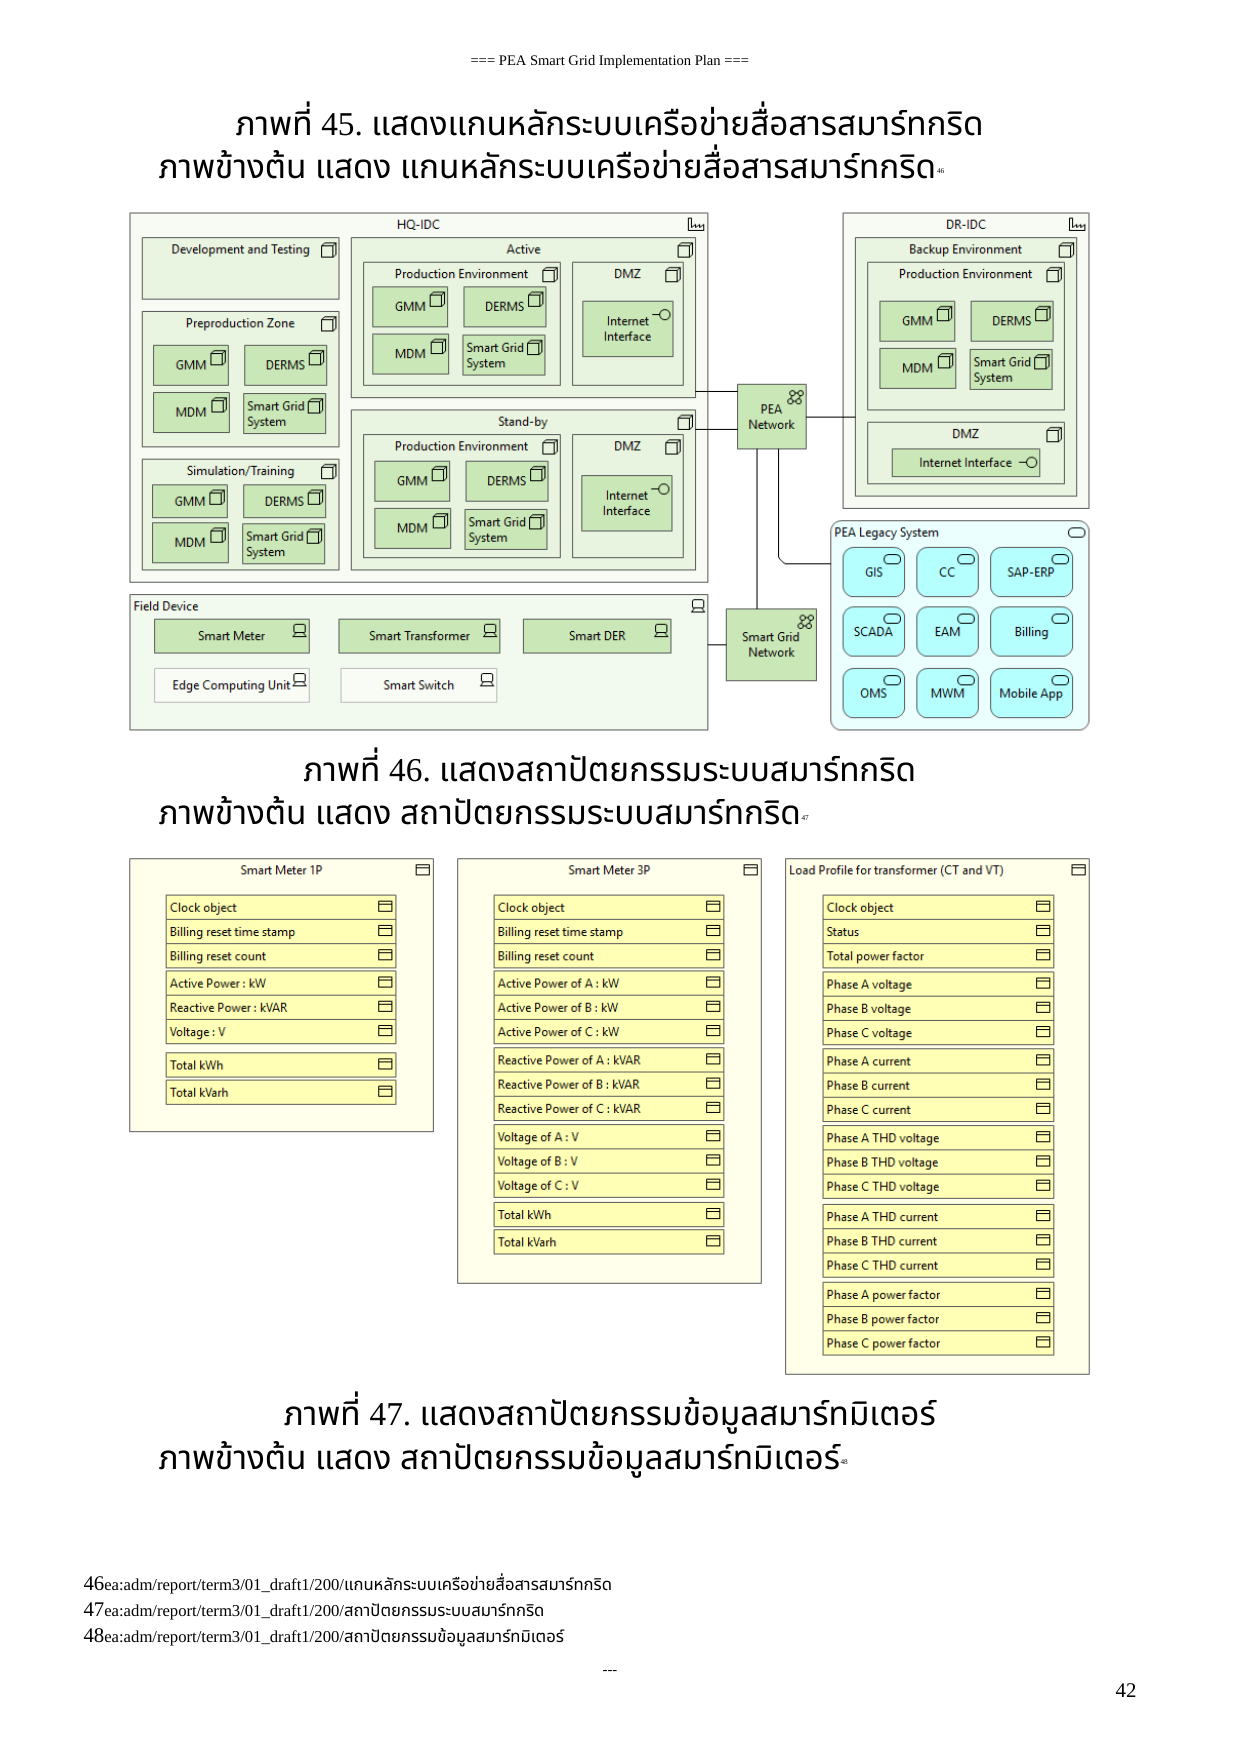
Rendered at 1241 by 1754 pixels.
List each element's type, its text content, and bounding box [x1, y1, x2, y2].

text ภาพข้างต้น แสดง แกนหลักระบบเครือข่ายสื่อสารสมาร์ทกริด [83, 149, 1136, 192]
text ภาพที่ 45. แสดงแกนหลักระบบเครือข่ายสื่อสารสมาร์ทกริด [83, 104, 1136, 149]
text ภาพข้างต้น แสดง สถาปัตยกรรมข้อมูลสมาร์ทมิเตอร์ [83, 1439, 1136, 1483]
text ภาพข้างต้น แสดง สถาปัตยกรรมระบบสมาร์ทกริด [83, 795, 1136, 838]
picture [109, 192, 1110, 751]
picture [109, 838, 1110, 1395]
text ภาพที่ 47. แสดงสถาปัตยกรรมข้อมูลสมาร์ทมิเตอร์ [83, 1394, 1136, 1439]
text ภาพที่ 46. แสดงสถาปัตยกรรมระบบสมาร์ทกริด [83, 750, 1136, 795]
